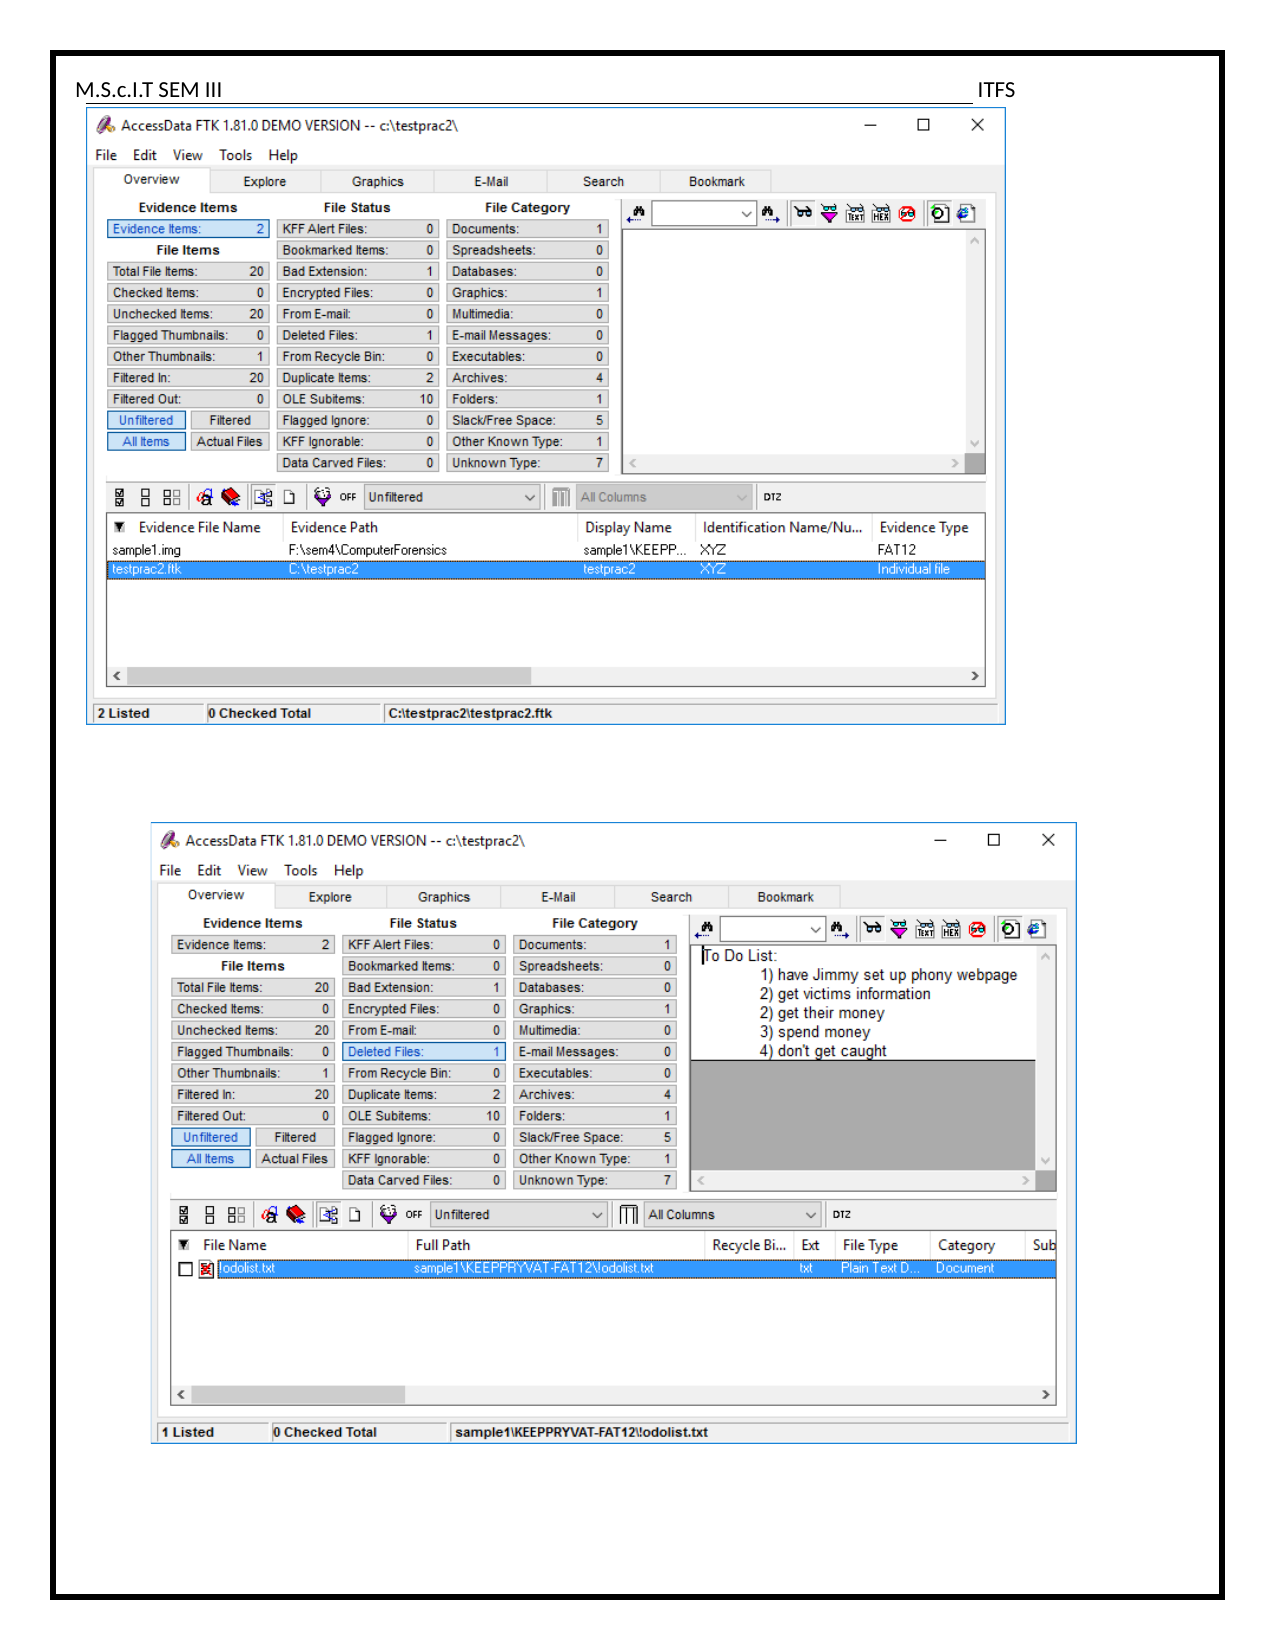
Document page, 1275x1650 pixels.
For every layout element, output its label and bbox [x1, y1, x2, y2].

picture [150, 822, 1077, 1444]
picture [86, 107, 1006, 725]
